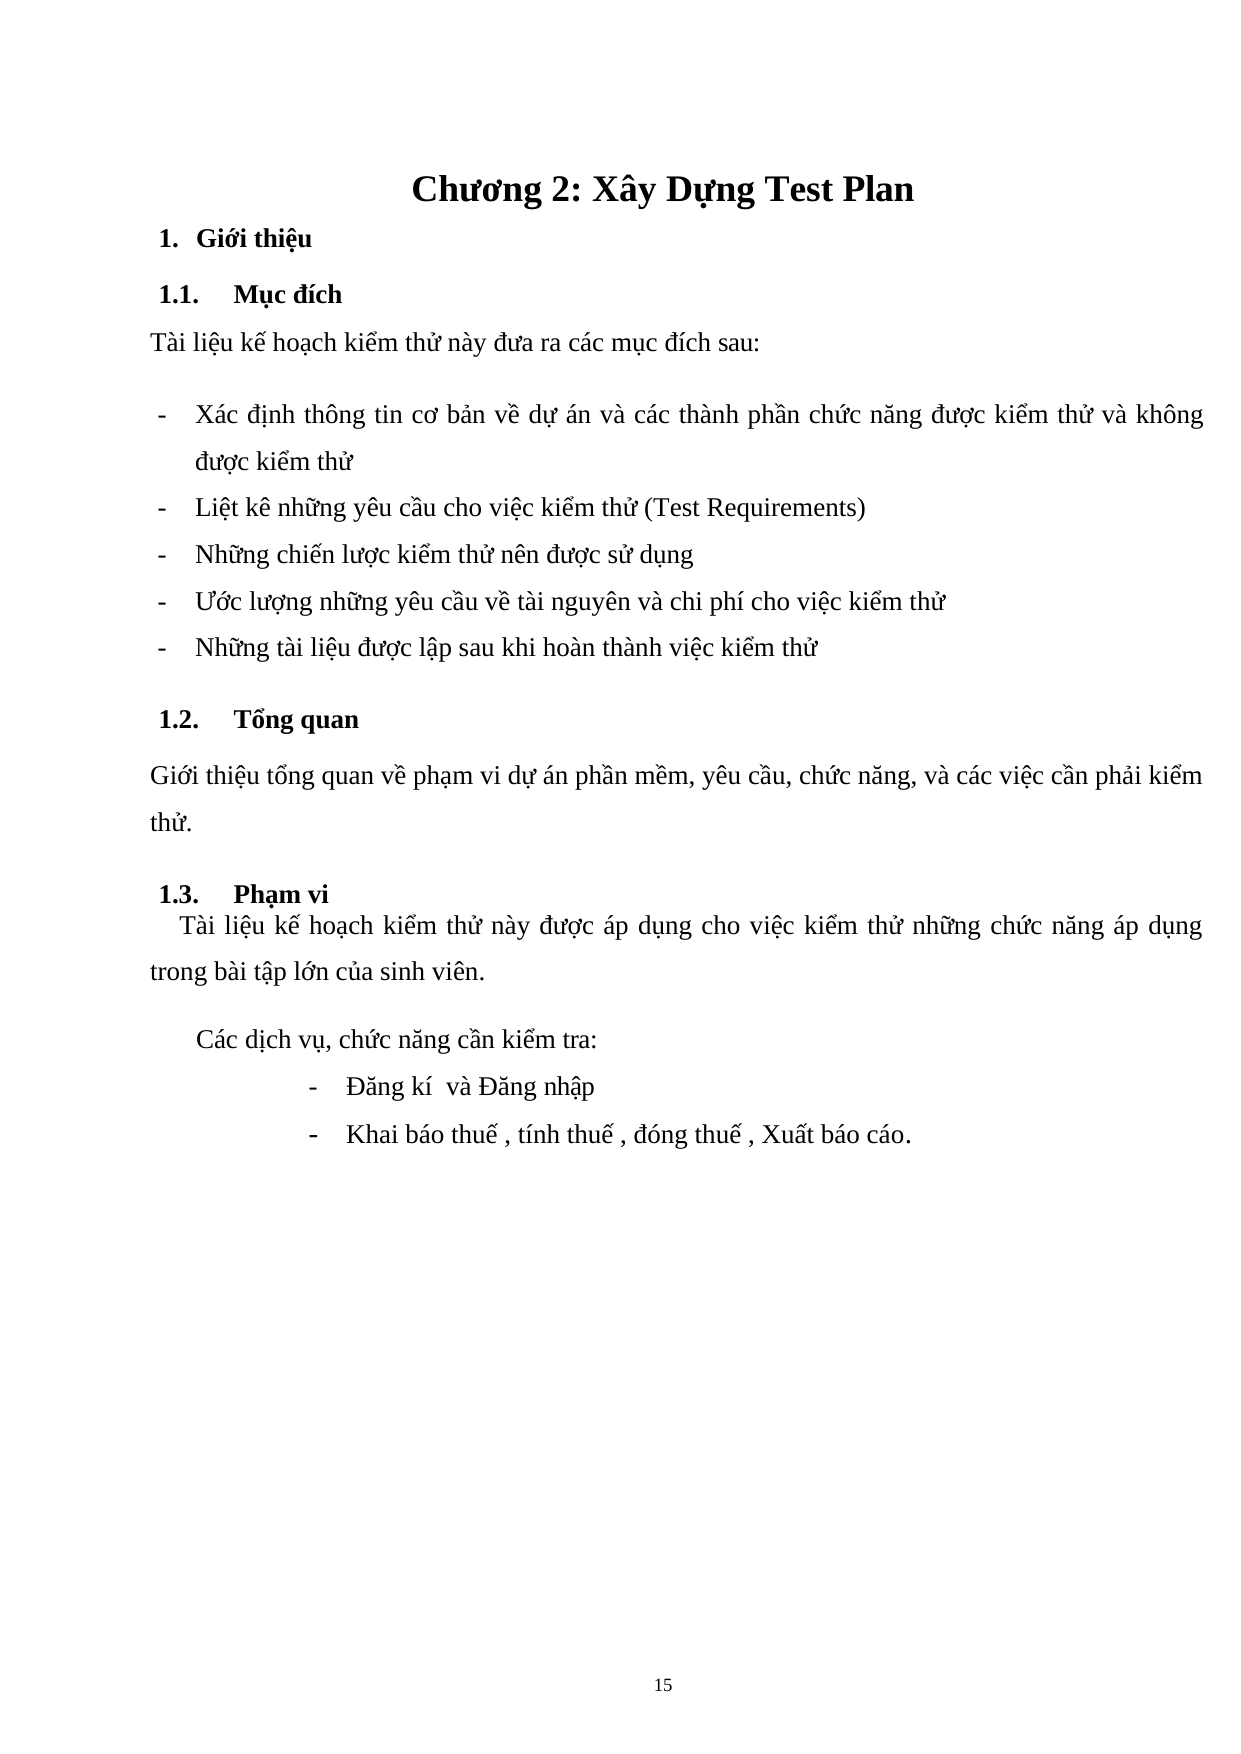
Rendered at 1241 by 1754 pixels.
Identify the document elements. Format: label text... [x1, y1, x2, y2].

list Những chiến lược kiểm thử nên được sử dụng [157, 538, 1205, 569]
list Đăng kí và Đăng nhập [308, 1070, 1205, 1101]
text Giới thiệu tổng quan về phạm vi dự án phần mềm, yêu cầu, chức năng, và các việc cần phải kiểm thử. [150, 759, 1205, 837]
list Những tài liệu được lập sau khi hoàn thành việc kiểm thử [157, 632, 1205, 663]
list Xác định thông tin cơ bản về dự án và các thành phần chức năng được kiểm thử và không được kiểm thử [157, 398, 1205, 476]
list Liệt kê những yêu cầu cho việc kiểm thử (Test Requirements) [157, 492, 1205, 523]
text Các dịch vụ, chức năng cần kiểm tra: [150, 1023, 1205, 1054]
subtitle Giới thiệu [158, 222, 1124, 253]
text Tài liệu kế hoạch kiểm thử này được áp dụng cho việc kiểm thử những chức năng áp dụng trong bài tập lớn của sinh viên. [150, 909, 1205, 987]
subtitle Chương 2: Xây Dựng Test Plan [121, 167, 1205, 210]
subtitle Mục đích [158, 278, 1205, 309]
subtitle Tổng quan [158, 703, 1205, 734]
list Khai báo thuế , tính thuế , đóng thuế , Xuất báo cáo. [308, 1117, 1205, 1150]
subtitle Phạm vi [158, 878, 1205, 909]
text Tài liệu kế hoạch kiểm thử này đưa ra các mục đích sau: [121, 327, 1205, 358]
list Ước lượng những yêu cầu về tài nguyên và chi phí cho việc kiểm thử [157, 585, 1205, 616]
